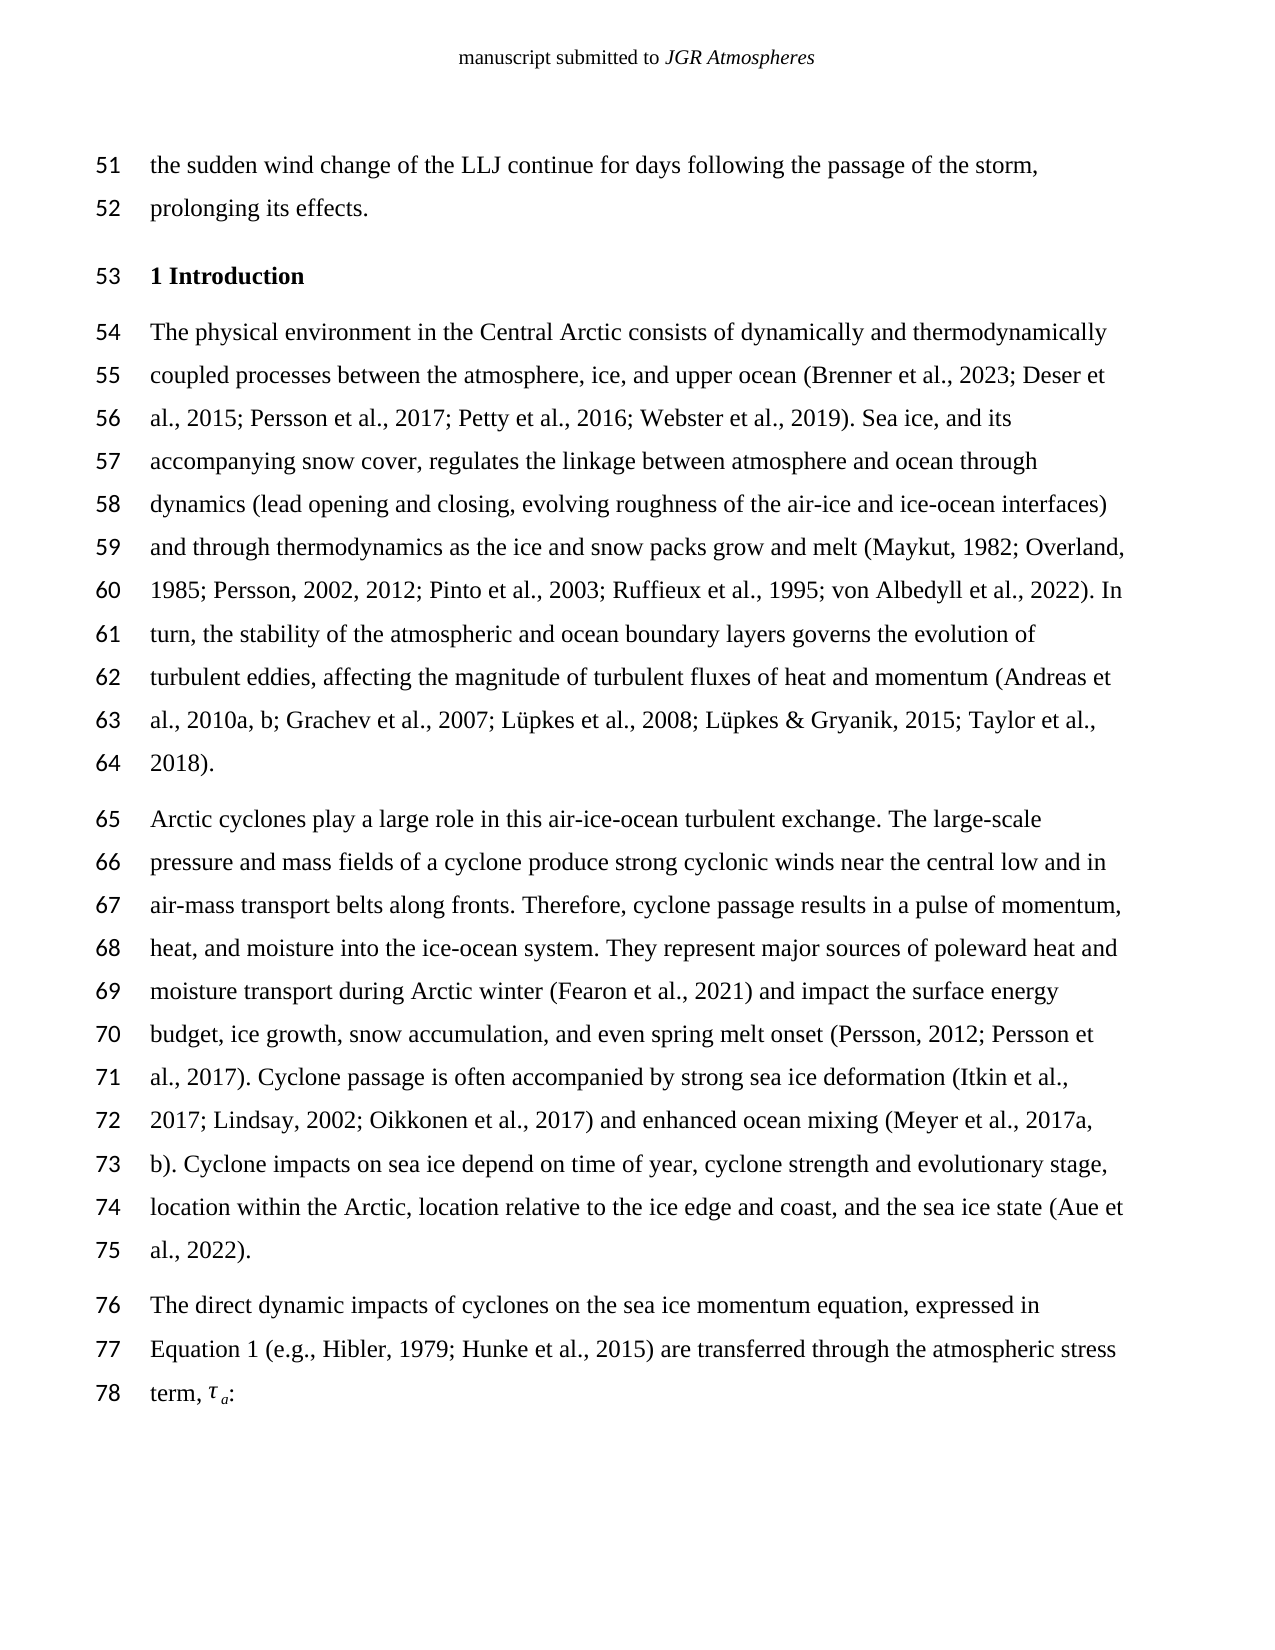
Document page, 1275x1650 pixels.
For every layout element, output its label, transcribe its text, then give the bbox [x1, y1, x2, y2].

text The direct dynamic impacts of cyclones on the sea ice momentum equation, expressed in Equation 1 (e.g., Hibler, 1979; Hunke et al., 2015) are transferred through the atmospheric stress term, : [150, 1291, 1125, 1408]
subtitle 1 Introduction [150, 261, 1125, 290]
text Arctic cyclones play a large role in this air-ice-ocean turbulent exchange. The large-scale pressure and mass fields of a cyclone produce strong cyclonic winds near the central low and in air-mass transport belts along fronts. Therefore, cyclone passage results in a pulse of momentum, heat, and moisture into the ice-ocean system. They represent major sources of poleward heat and moisture transport during Arctic winter (Fearon et al., 2021) and impact the surface energy budget, ice growth, snow accumulation, and even spring melt onset (Persson, 2012; Persson et al., 2017). Cyclone passage is often accompanied by strong sea ice deformation (Itkin et al., 2017; Lindsay, 2002; Oikkonen et al., 2017) and enhanced ocean mixing (Meyer et al., 2017a, b). Cyclone impacts on sea ice depend on time of year, cyclone strength and evolutionary stage, location within the Arctic, location relative to the ice edge and coast, and the sea ice state (Aue et al., 2022). [150, 804, 1125, 1264]
text The physical environment in the Central Arctic consists of dynamically and thermodynamically coupled processes between the atmosphere, ice, and upper ocean (Brenner et al., 2023; Deser et al., 2015; Persson et al., 2017; Petty et al., 2016; Webster et al., 2019). Sea ice, and its accompanying snow cover, regulates the linkage between atmosphere and ocean through dynamics (lead opening and closing, evolving roughness of the air-ice and ice-ocean interfaces) and through thermodynamics as the ice and snow packs grow and melt (Maykut, 1982; Overland, 1985; Persson, 2002, 2012; Pinto et al., 2003; Ruffieux et al., 1995; von Albedyll et al., 2022). In turn, the stability of the atmospheric and ocean boundary layers governs the evolution of turbulent eddies, affecting the magnitude of turbulent fluxes of heat and momentum (Andreas et al., 2010a, b; Grachev et al., 2007; Lüpkes et al., 2008; Lüpkes & Gryanik, 2015; Taylor et al., 2018). [150, 317, 1125, 777]
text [150, 150, 1125, 222]
